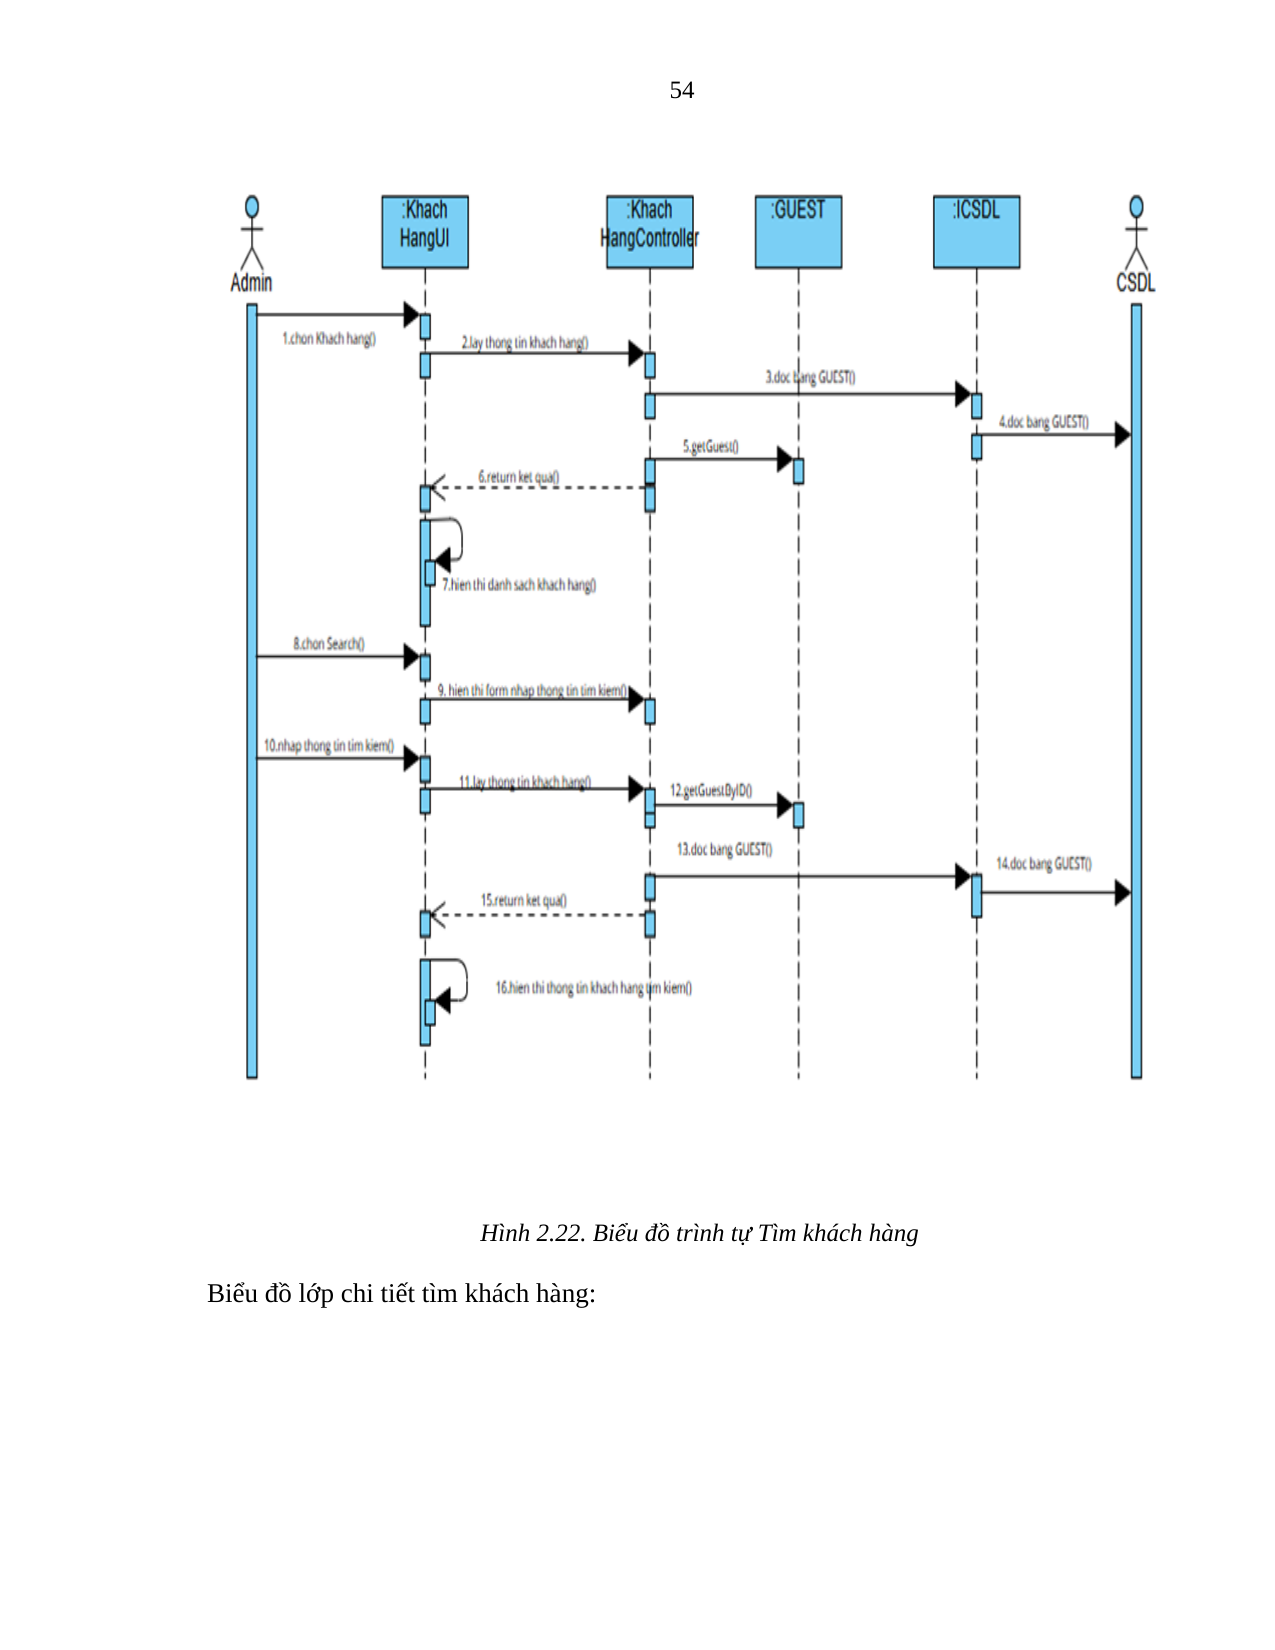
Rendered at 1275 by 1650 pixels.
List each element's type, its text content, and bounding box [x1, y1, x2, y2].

text Biểu đồ lớp chi tiết tìm khách hàng: [207, 1277, 1157, 1308]
list Biểu đồ trình tự Tìm khách hàng [244, 1218, 1157, 1247]
picture [206, 147, 1185, 1185]
